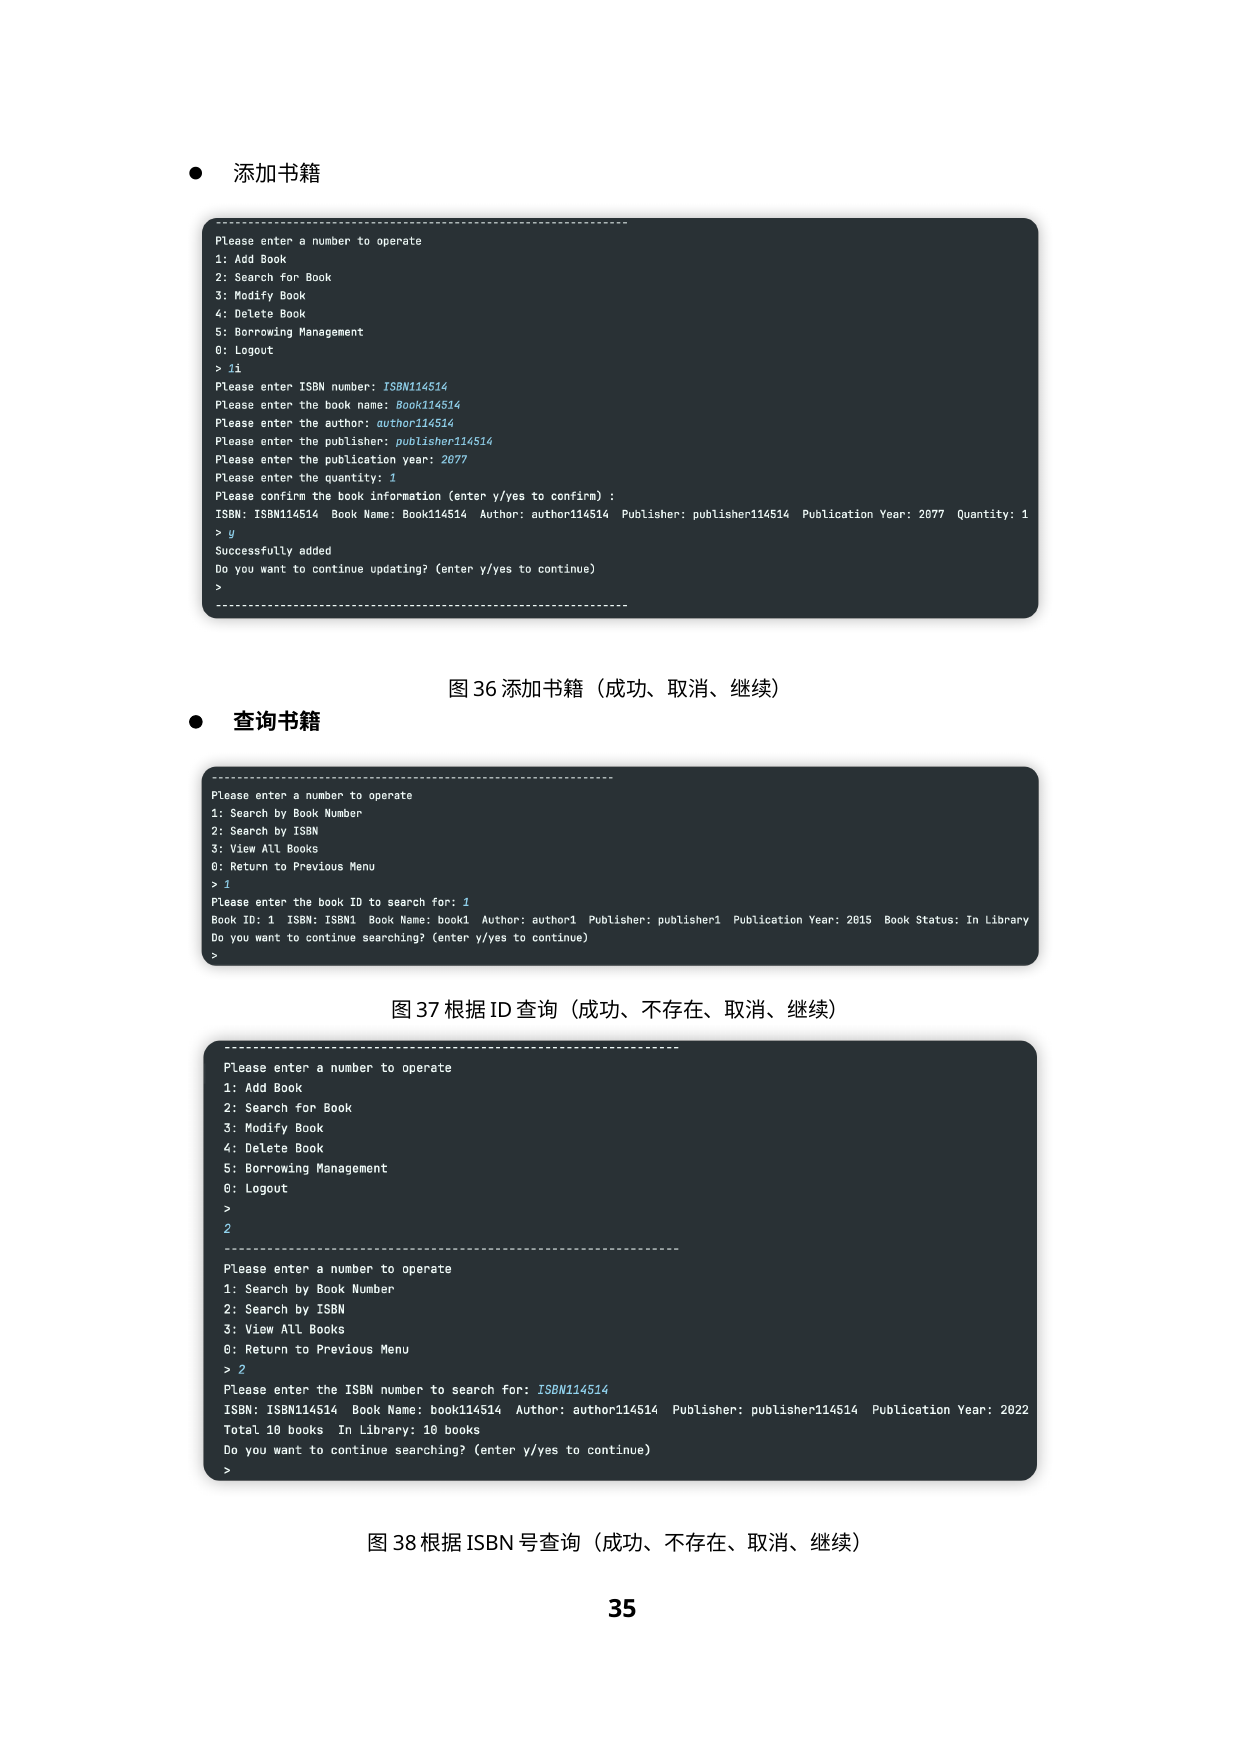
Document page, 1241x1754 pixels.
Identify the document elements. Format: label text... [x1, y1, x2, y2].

list 添加书籍 [187, 156, 1053, 188]
picture [187, 752, 1053, 980]
picture [187, 203, 1053, 633]
text 图38根据ISBN号查询（成功、不存在、取消、继续） [187, 1525, 1053, 1557]
text 图36添加书籍（成功、取消、继续） [187, 671, 1053, 704]
list 查询书籍 [187, 704, 1053, 736]
picture [187, 1025, 1053, 1497]
text 图37根据ID查询（成功、不存在、取消、继续） [187, 992, 1053, 1025]
